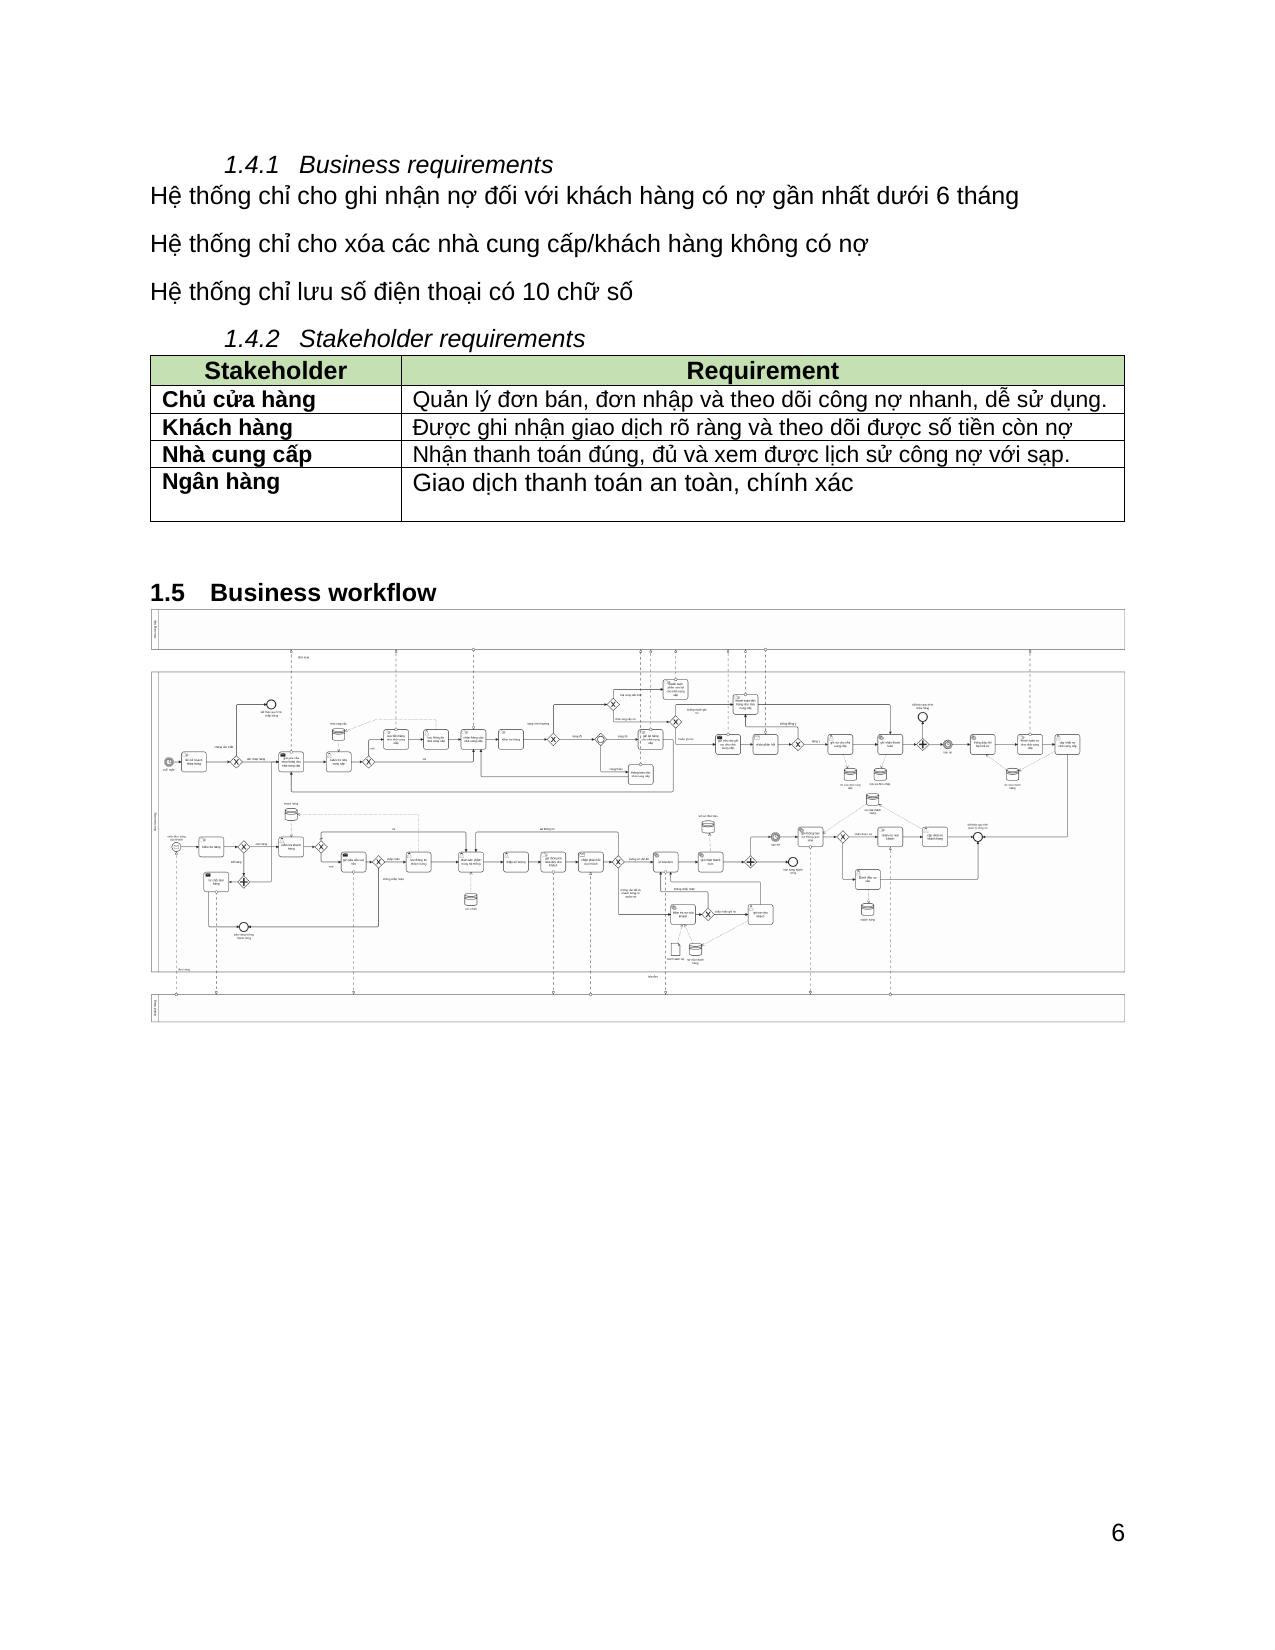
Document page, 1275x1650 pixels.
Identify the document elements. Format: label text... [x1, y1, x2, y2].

subtitle Business workflow [150, 578, 1125, 607]
table_cell Quản lý đơn bán, đơn nhập và theo dõi công nợ nhanh, dễ sử dụng. [402, 386, 1124, 412]
table_cell Nhận thanh toán đúng, đủ và xem được lịch sử công nợ với sạp. [402, 441, 1124, 467]
table_header Requirement [402, 356, 1124, 385]
table_cell Chủ cửa hàng [151, 386, 401, 412]
text Hệ thống chỉ lưu số điện thoại có 10 chữ số [150, 276, 1125, 305]
table_cell Khách hàng [151, 414, 401, 440]
subtitle Stakeholder requirements [224, 324, 1125, 353]
text Hệ thống chỉ cho ghi nhận nợ đối với khách hàng có nợ gần nhất dưới 6 tháng [150, 181, 1125, 210]
text Hệ thống chỉ cho xóa các nhà cung cấp/khách hàng không có nợ [150, 229, 1125, 257]
table_cell Ngân hàng [151, 468, 401, 521]
table_header Stakeholder [151, 356, 401, 385]
table_cell Giao dịch thanh toán an toàn, chính xác [402, 468, 1124, 521]
table_cell Nhà cung cấp [151, 441, 401, 467]
subtitle Business requirements [224, 150, 1125, 179]
table_cell Được ghi nhận giao dịch rõ ràng và theo dõi được số tiền còn nợ [402, 414, 1124, 440]
picture [150, 609, 1125, 1023]
